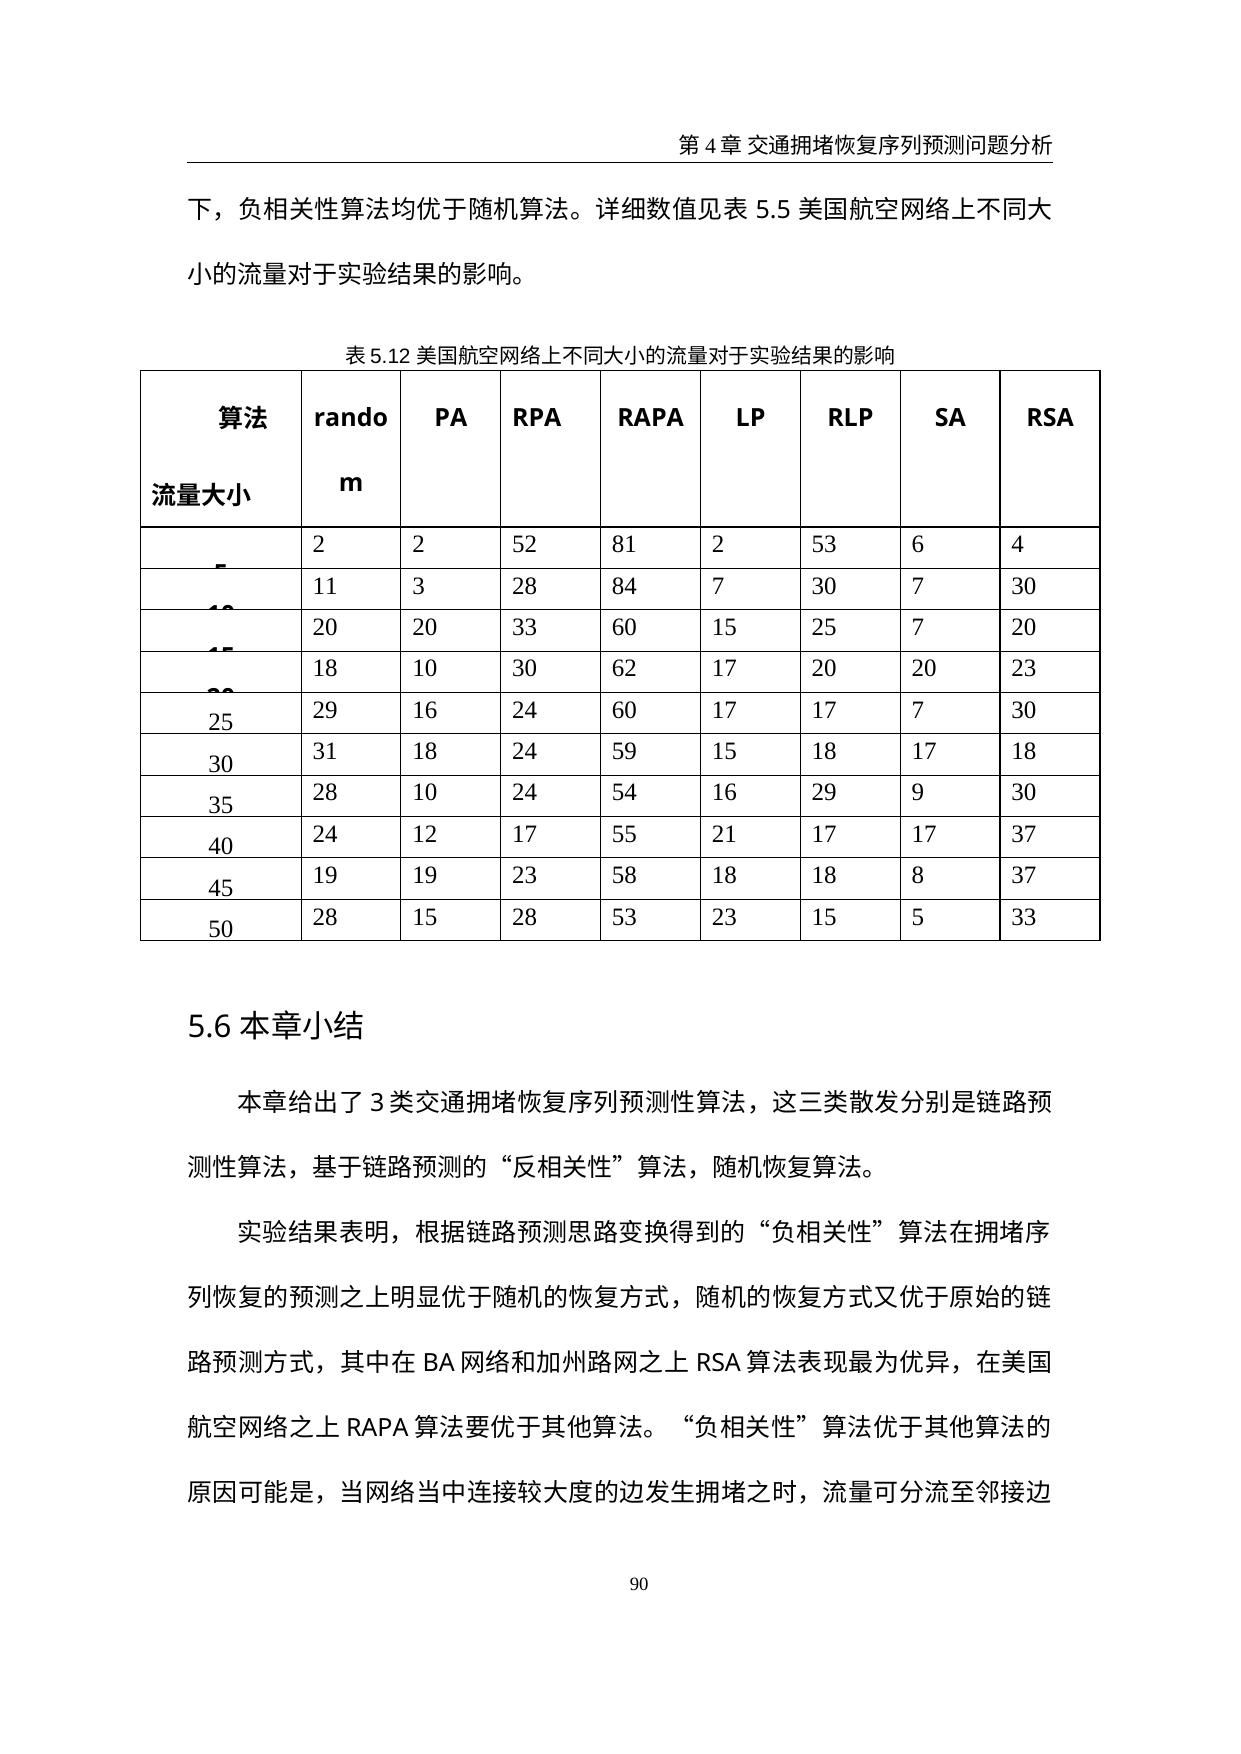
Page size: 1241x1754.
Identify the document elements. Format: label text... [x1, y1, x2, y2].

table_cell 30 [141, 734, 301, 774]
table_cell 8 [901, 858, 999, 899]
table_cell 3 [401, 569, 500, 609]
table_cell 9 [901, 776, 999, 816]
table_cell 33 [1001, 900, 1099, 940]
table_cell 23 [701, 900, 800, 940]
table_cell 17 [701, 693, 800, 733]
table_cell 10 [141, 569, 301, 609]
table_cell 55 [601, 817, 700, 857]
table_cell 24 [501, 693, 600, 733]
table_cell 5 [141, 528, 301, 568]
table_cell 45 [141, 858, 301, 899]
table_header SA [901, 371, 999, 526]
table_cell 33 [501, 610, 600, 651]
table_cell 2 [302, 528, 400, 568]
table_cell 30 [801, 569, 900, 609]
table_cell 17 [701, 652, 800, 692]
table_header 算法 流量大小 [141, 371, 301, 526]
table_cell 58 [601, 858, 700, 899]
table_cell 15 [141, 610, 301, 651]
table_cell 28 [501, 569, 600, 609]
table_cell 23 [501, 858, 600, 899]
table_cell 18 [801, 858, 900, 899]
table_cell 15 [401, 900, 500, 940]
table_cell 37 [1001, 858, 1099, 899]
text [187, 1198, 1053, 1523]
table_cell 23 [1001, 652, 1099, 692]
table_header RAPA [601, 371, 700, 526]
table_cell 28 [302, 776, 400, 816]
table_cell 29 [302, 693, 400, 733]
table_cell 2 [701, 528, 800, 568]
table_cell 24 [501, 776, 600, 816]
table_cell 81 [601, 528, 700, 568]
table_header PA [401, 371, 500, 526]
table_cell 16 [401, 693, 500, 733]
table_cell 28 [302, 900, 400, 940]
table_cell 11 [302, 569, 400, 609]
table_cell 31 [302, 734, 400, 774]
table_cell 30 [1001, 776, 1099, 816]
table_cell 17 [801, 693, 900, 733]
table_cell 35 [141, 776, 301, 816]
table_cell 28 [501, 900, 600, 940]
table_cell 50 [141, 900, 301, 940]
table_cell 54 [601, 776, 700, 816]
table_cell 6 [901, 528, 999, 568]
table_cell 25 [141, 693, 301, 733]
table_cell 7 [901, 610, 999, 651]
table_cell 7 [901, 569, 999, 609]
table_cell 18 [302, 652, 400, 692]
table_cell 12 [401, 817, 500, 857]
table_cell 30 [1001, 693, 1099, 733]
table_cell 25 [801, 610, 900, 651]
table_cell 10 [401, 652, 500, 692]
table_cell 53 [801, 528, 900, 568]
table_header RSA [1001, 371, 1099, 526]
table_cell 30 [1001, 569, 1099, 609]
table_cell 20 [801, 652, 900, 692]
table_cell 17 [901, 817, 999, 857]
table_cell 15 [801, 900, 900, 940]
table_cell 20 [901, 652, 999, 692]
table_cell 15 [701, 610, 800, 651]
table_cell 10 [401, 776, 500, 816]
table_cell 20 [401, 610, 500, 651]
table_header LP [701, 371, 800, 526]
table_cell 24 [302, 817, 400, 857]
table_cell 18 [701, 858, 800, 899]
table_cell 17 [801, 817, 900, 857]
table_cell 62 [601, 652, 700, 692]
table_cell 16 [701, 776, 800, 816]
table_cell 17 [501, 817, 600, 857]
table_cell 20 [1001, 610, 1099, 651]
text 5.6 本章小结 [187, 991, 1053, 1056]
table_cell 19 [302, 858, 400, 899]
table_cell 40 [141, 817, 301, 857]
table_cell 2 [401, 528, 500, 568]
table_cell 84 [601, 569, 700, 609]
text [187, 175, 1053, 305]
table_header RPA [501, 371, 600, 526]
table_cell 20 [302, 610, 400, 651]
table_cell 21 [701, 817, 800, 857]
table_cell 20 [141, 652, 301, 692]
table_cell 15 [701, 734, 800, 774]
table_cell 7 [701, 569, 800, 609]
table_cell 4 [1001, 528, 1099, 568]
table_cell 60 [601, 610, 700, 651]
table_cell 24 [501, 734, 600, 774]
table_cell 52 [501, 528, 600, 568]
table_cell 60 [601, 693, 700, 733]
table_cell 19 [401, 858, 500, 899]
table_header RLP [801, 371, 900, 526]
table_header random [302, 371, 400, 526]
table_cell 37 [1001, 817, 1099, 857]
table_cell 29 [801, 776, 900, 816]
table_cell 17 [901, 734, 999, 774]
table_cell 18 [801, 734, 900, 774]
table_cell 7 [901, 693, 999, 733]
table_cell 5 [901, 900, 999, 940]
table_cell 30 [501, 652, 600, 692]
table_cell 18 [401, 734, 500, 774]
table_cell 59 [601, 734, 700, 774]
text 本章给出了3类交通拥堵恢复序列预测性算法，这三类散发分别是链路预测性算法，基于链路预测的“反相关性”算法，随机恢复算法。 [187, 1068, 1053, 1198]
table_cell 18 [1001, 734, 1099, 774]
table_cell 53 [601, 900, 700, 940]
